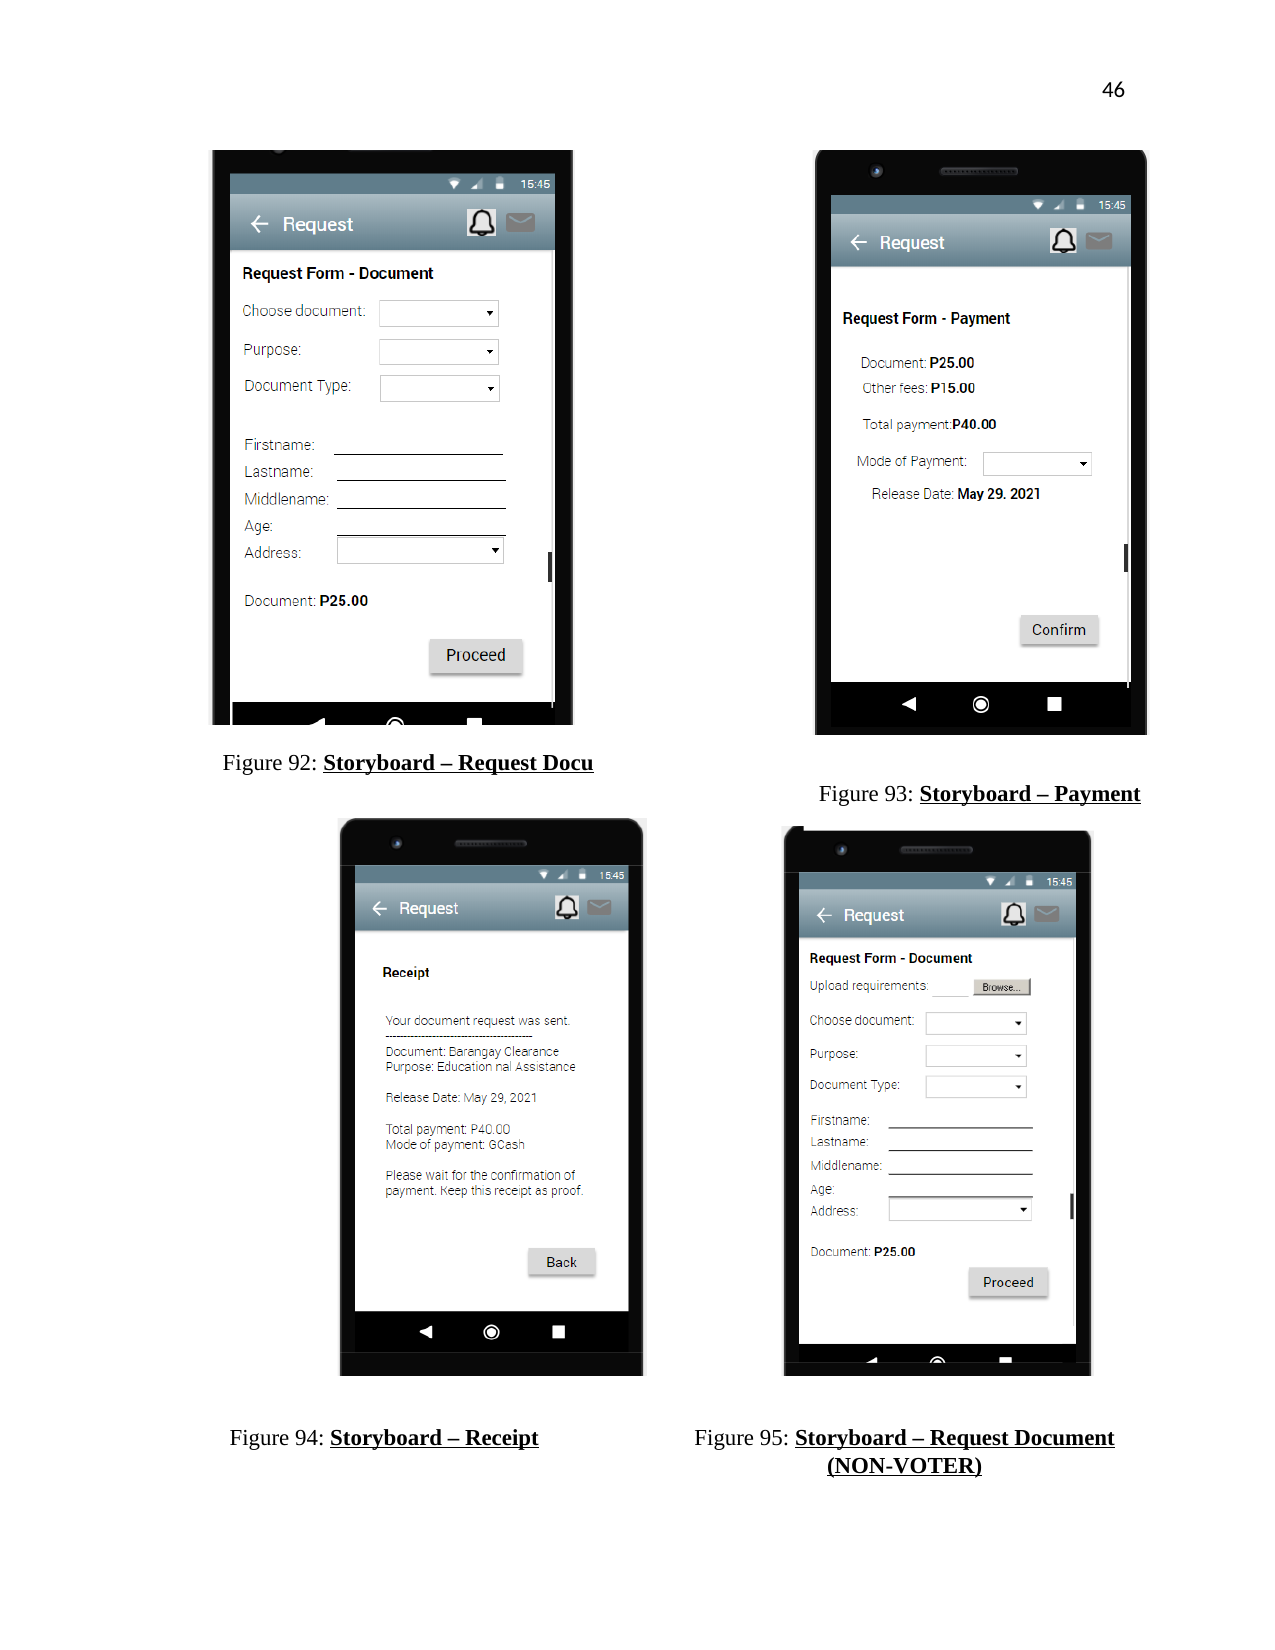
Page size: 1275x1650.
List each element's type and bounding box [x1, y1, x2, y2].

picture [781, 826, 1094, 1376]
picture [208, 150, 575, 725]
picture [812, 150, 1150, 735]
picture [337, 818, 647, 1376]
